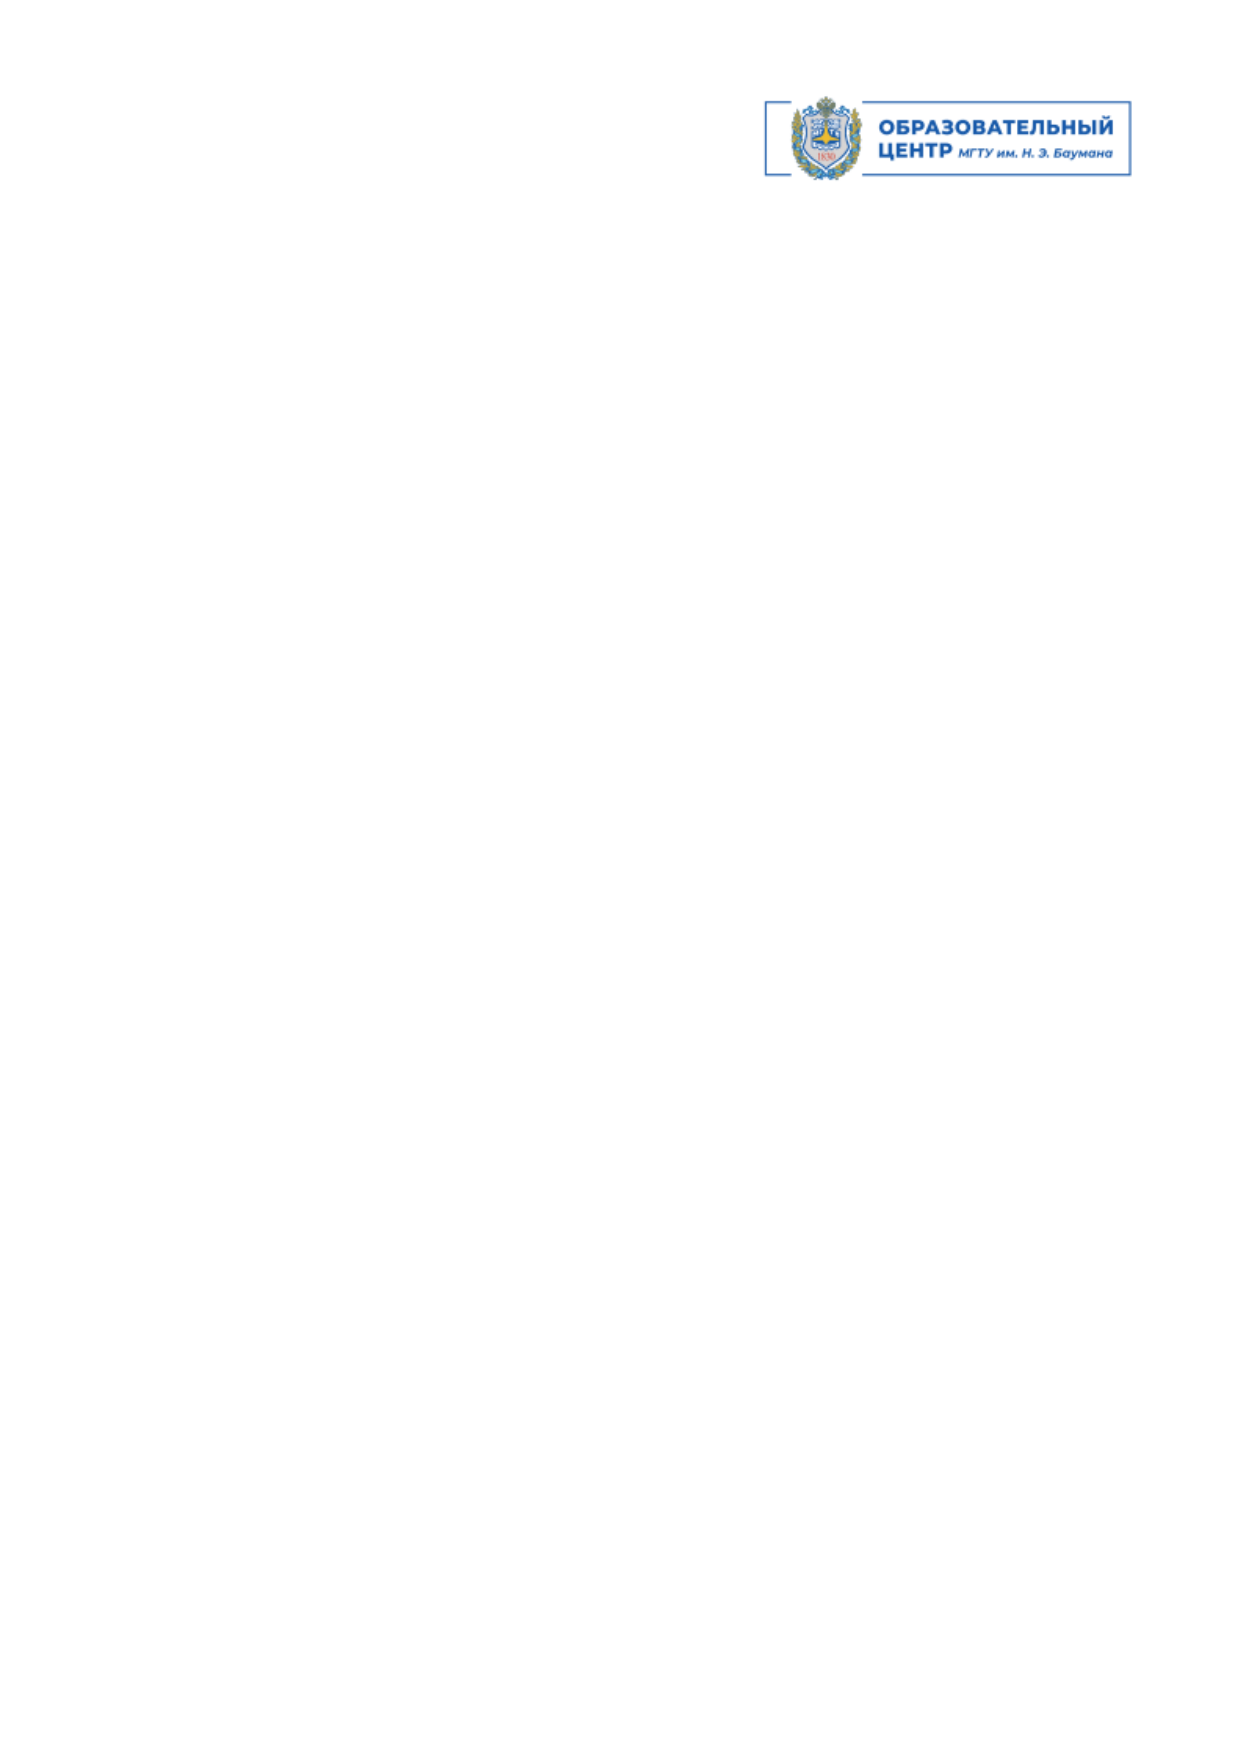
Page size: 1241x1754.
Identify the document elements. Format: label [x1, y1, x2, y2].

picture [734, 73, 1182, 196]
